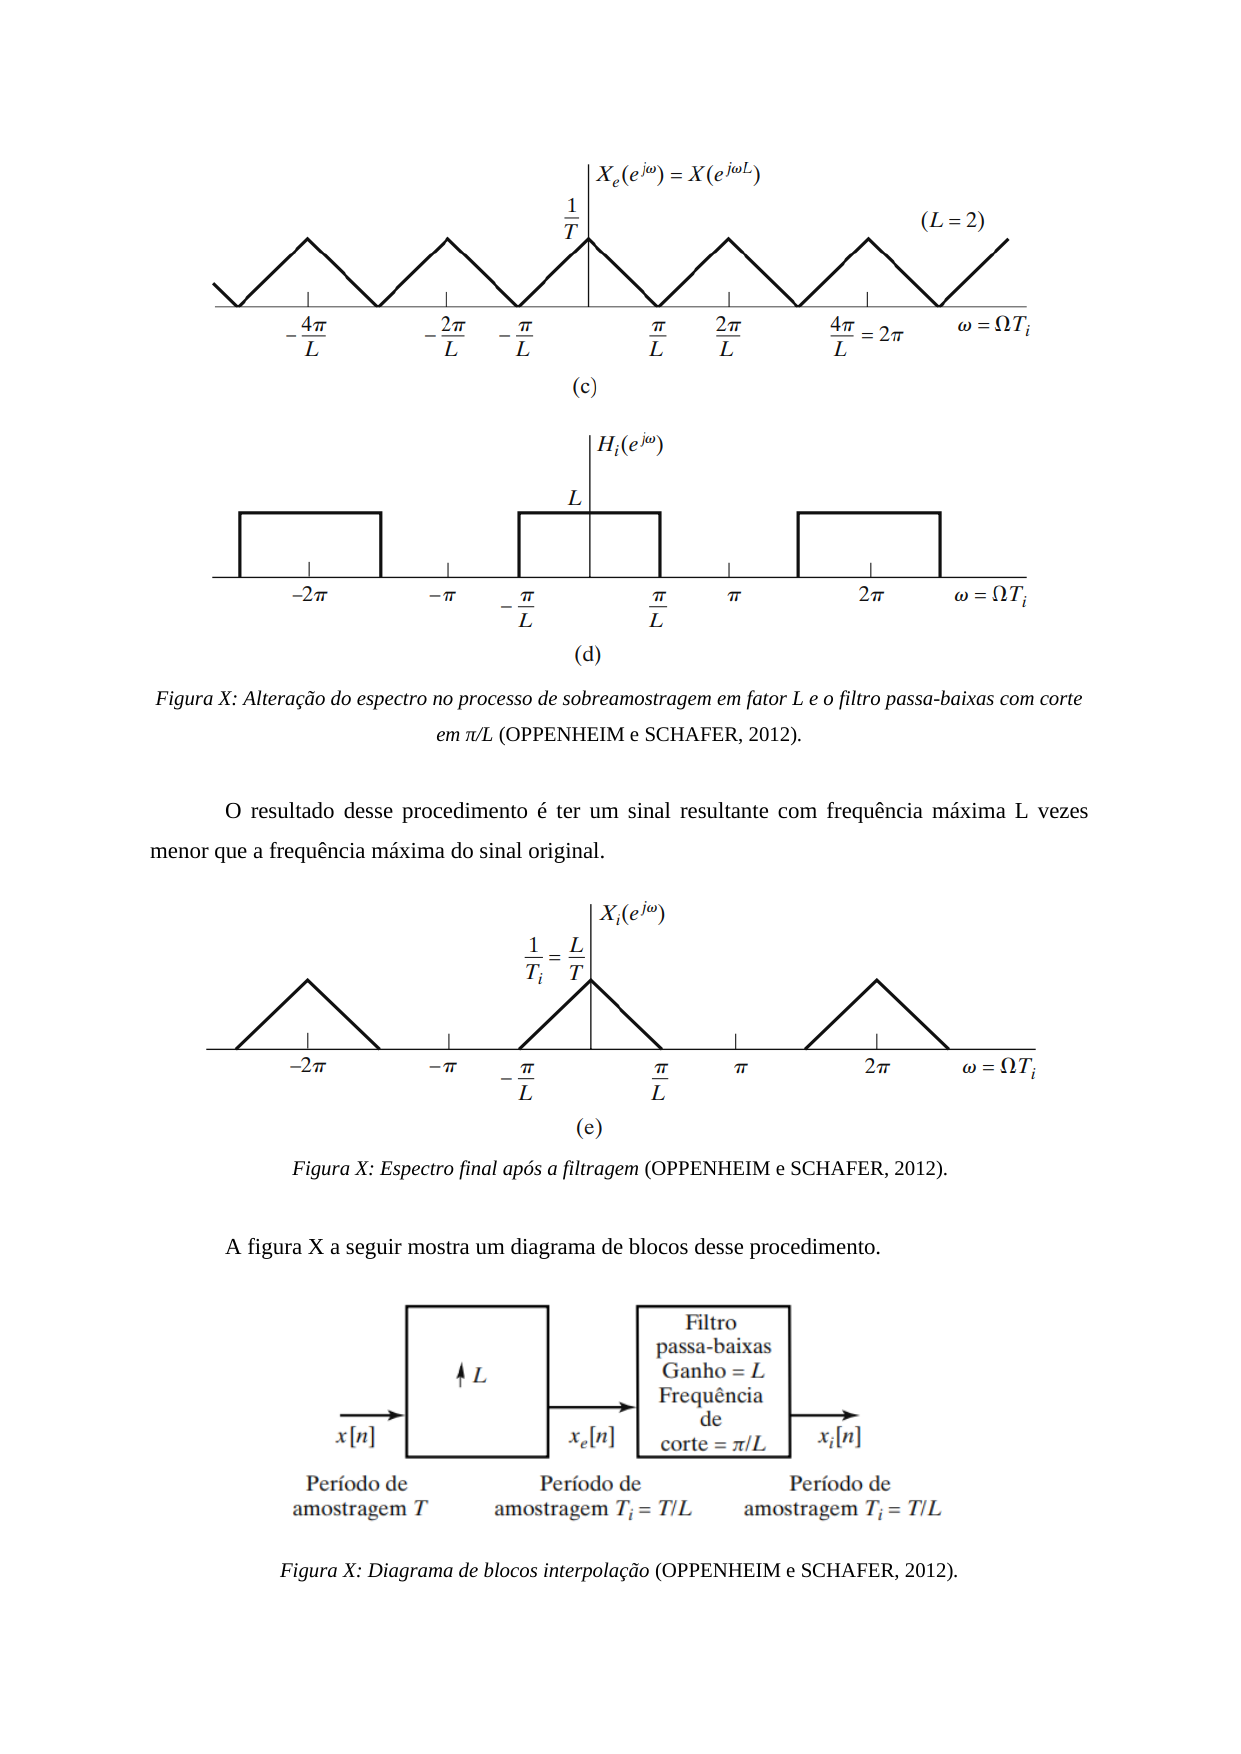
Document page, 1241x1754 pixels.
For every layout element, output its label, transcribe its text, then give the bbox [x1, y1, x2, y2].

picture [196, 150, 1044, 673]
text Figura X: Alteração do espectro no processo de sobreamostragem em fator L e o filtro passa-baixas com corte em π/L (OPPENHEIM e SCHAFER, 2012). [150, 686, 1090, 746]
picture [197, 876, 1043, 1144]
text O resultado desse procedimento é ter um sinal resultante com frequência máxima L vezes menor que a frequência máxima do sinal original. [150, 797, 1090, 863]
text Figura X: Diagrama de blocos interpolação (OPPENHEIM e SCHAFER, 2012). [150, 1558, 1090, 1582]
picture [278, 1272, 962, 1546]
text A figura X a seguir mostra um diagrama de blocos desse procedimento. [150, 1233, 1090, 1259]
text Figura X: Espectro final após a filtragem (OPPENHEIM e SCHAFER, 2012). [150, 1156, 1090, 1180]
